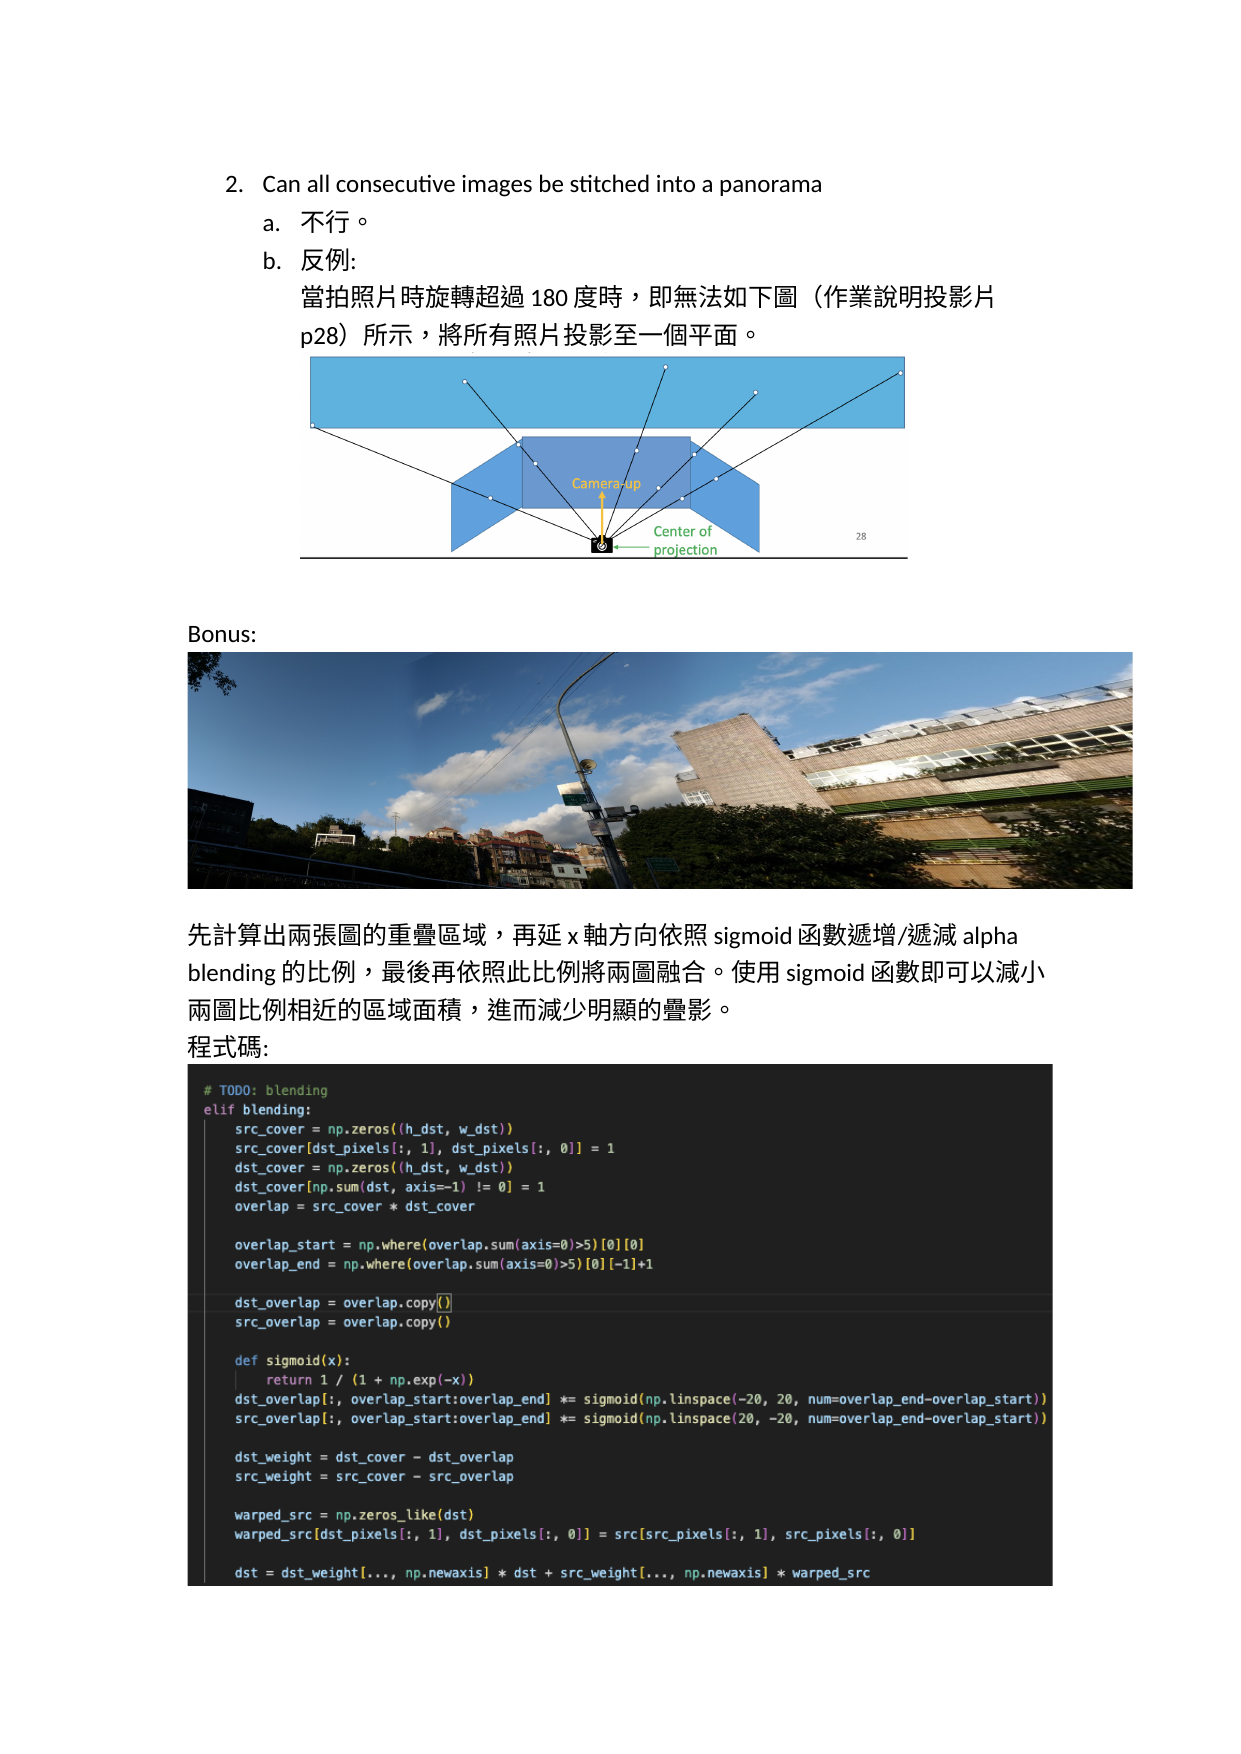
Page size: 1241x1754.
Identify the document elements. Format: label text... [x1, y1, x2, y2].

picture [187, 652, 1133, 889]
list 反例: [262, 239, 1053, 277]
text Bonus: [187, 614, 1053, 652]
list 不行。 [262, 202, 1053, 239]
picture [300, 352, 908, 559]
text 先計算出兩張圖的重疊區域，再延x軸方向依照sigmoid函數遞增/遞減alpha blending的比例，最後再依照此比例將兩圖融合。使用sigmoid函數即可以減小兩圖比例相近的區域面積，進而減少明顯的疊影。 程式碼: [187, 914, 1053, 1064]
list Can all consecutive images be stitched into a panorama [225, 164, 1053, 202]
list 當拍照片時旋轉超過180度時，即無法如下圖（作業說明投影片p28）所示，將所有照片投影至一個平面。 [300, 277, 1053, 352]
picture [187, 1064, 1053, 1586]
